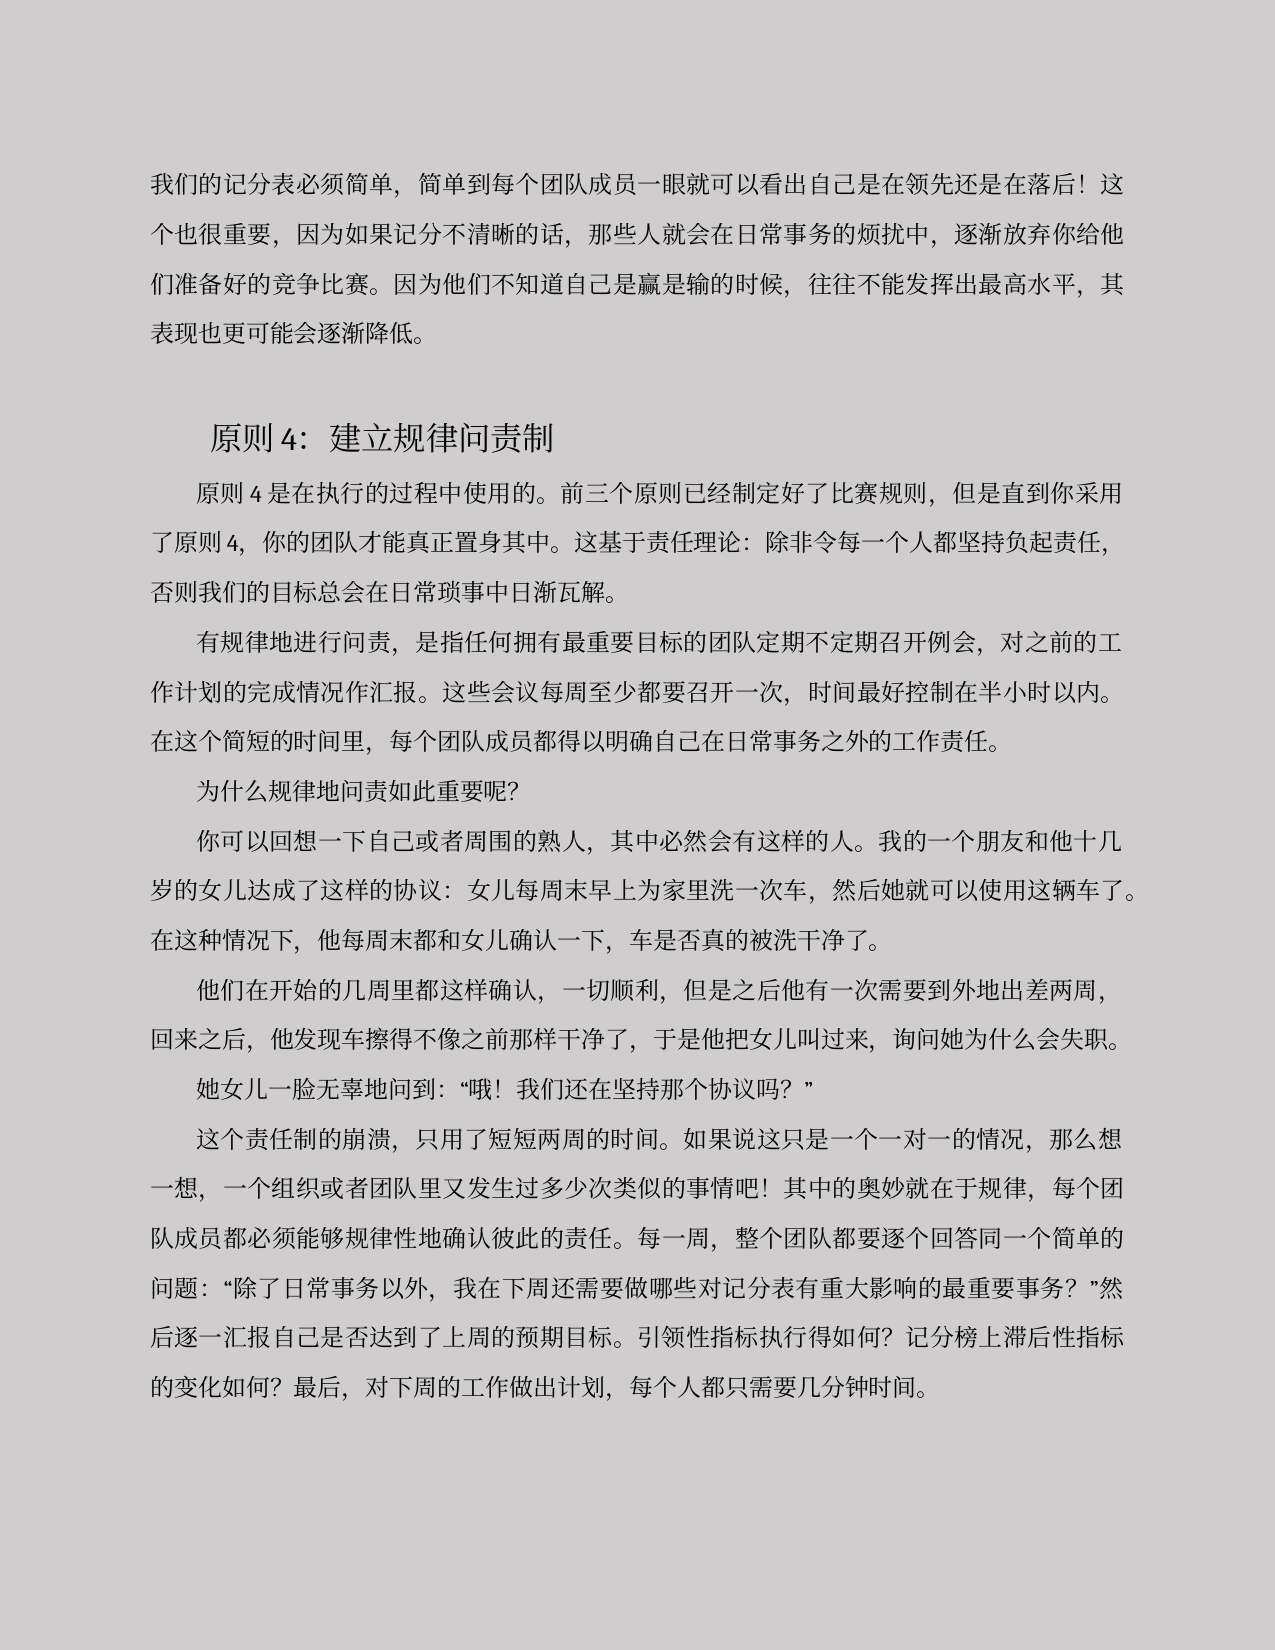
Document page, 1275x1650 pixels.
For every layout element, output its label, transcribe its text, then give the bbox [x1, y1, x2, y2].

text 你可以回想一下自己或者周围的熟人，其中必然会有这样的人。我的一个朋友和他十几岁的女儿达成了这样的协议：女儿每周末早上为家里洗一次车，然后她就可以使用这辆车了。在这种情况下，他每周末都和女儿确认一下，车是否真的被洗干净了。 [150, 806, 1125, 955]
text 有规律地进行问责，是指任何拥有最重要目标的团队定期不定期召开例会，对之前的工作计划的完成情况作汇报。这些会议每周至少都要召开一次，时间最好控制在半小时以内。在这个简短的时间里，每个团队成员都得以明确自己在日常事务之外的工作责任。 [150, 608, 1125, 757]
text 她女儿一脸无辜地问到：“哦！我们还在坚持那个协议吗？” [150, 1055, 1125, 1104]
text 为什么规律地问责如此重要呢？ [150, 757, 1125, 806]
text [150, 150, 1125, 349]
text 他们在开始的几周里都这样确认，一切顺利，但是之后他有一次需要到外地出差两周，回来之后，他发现车擦得不像之前那样干净了，于是他把女儿叫过来，询问她为什么会失职。 [150, 955, 1125, 1055]
text 原则4：建立规律问责制 [150, 398, 1125, 458]
text 这个责任制的崩溃，只用了短短两周的时间。如果说这只是一个一对一的情况，那么想一想，一个组织或者团队里又发生过多少次类似的事情吧！其中的奥妙就在于规律，每个团队成员都必须能够规律性地确认彼此的责任。每一周，整个团队都要逐个回答同一个简单的问题：“除了日常事务以外，我在下周还需要做哪些对记分表有重大影响的最重要事务？”然后逐一汇报自己是否达到了上周的预期目标。引领性指标执行得如何？记分榜上滞后性指标的变化如何？最后，对下周的工作做出计划，每个人都只需要几分钟时间。 [150, 1104, 1125, 1403]
text 原则4是在执行的过程中使用的。前三个原则已经制定好了比赛规则，但是直到你采用了原则4，你的团队才能真正置身其中。这基于责任理论：除非令每一个人都坚持负起责任，否则我们的目标总会在日常琐事中日渐瓦解。 [150, 458, 1125, 608]
